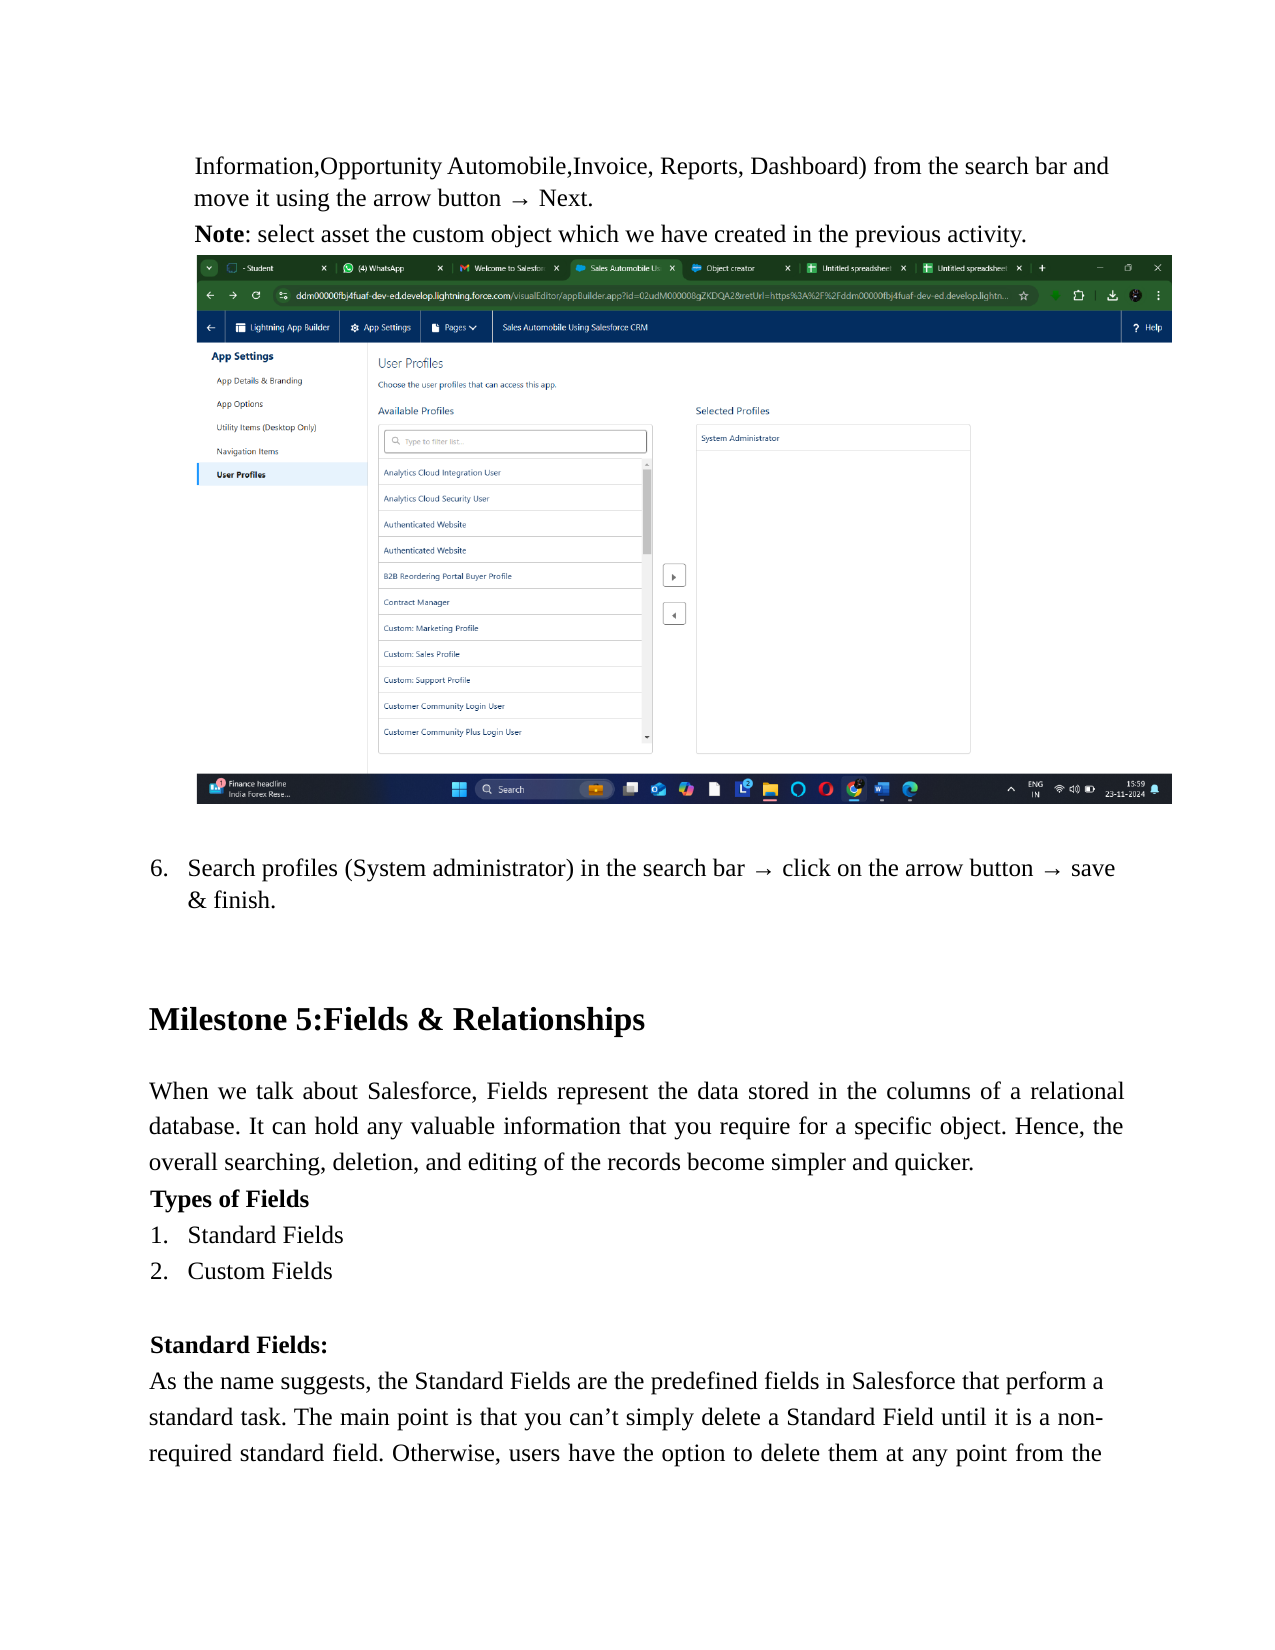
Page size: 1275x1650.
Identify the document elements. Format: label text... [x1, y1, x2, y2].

list Standard Fields [150, 1220, 1125, 1249]
text Milestone 5:Fields & Relationships [148, 999, 1125, 1037]
list Search profiles (System administrator) in the search bar → click on the arrow button → save & finish. [150, 853, 1125, 914]
text Note: select asset the custom object which we have created in the previous activity. [194, 219, 1125, 248]
text Standard Fields: [150, 1330, 1125, 1359]
text When we talk about Salesforce, Fields represent the data stored in the columns of a relational database. It can hold any valuable information that you require for a specific object. Hence, the overall searching, deletion, and editing of the records become simpler and quicker. [148, 1076, 1126, 1176]
picture [196, 255, 1172, 804]
text Types of Fields [150, 1184, 1125, 1212]
text Information,Opportunity Automobile,Invoice, Reports, Dashboard) from the search bar and move it using the arrow button → Next. [194, 151, 1125, 212]
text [148, 1366, 1104, 1466]
list Custom Fields [150, 1256, 1125, 1285]
